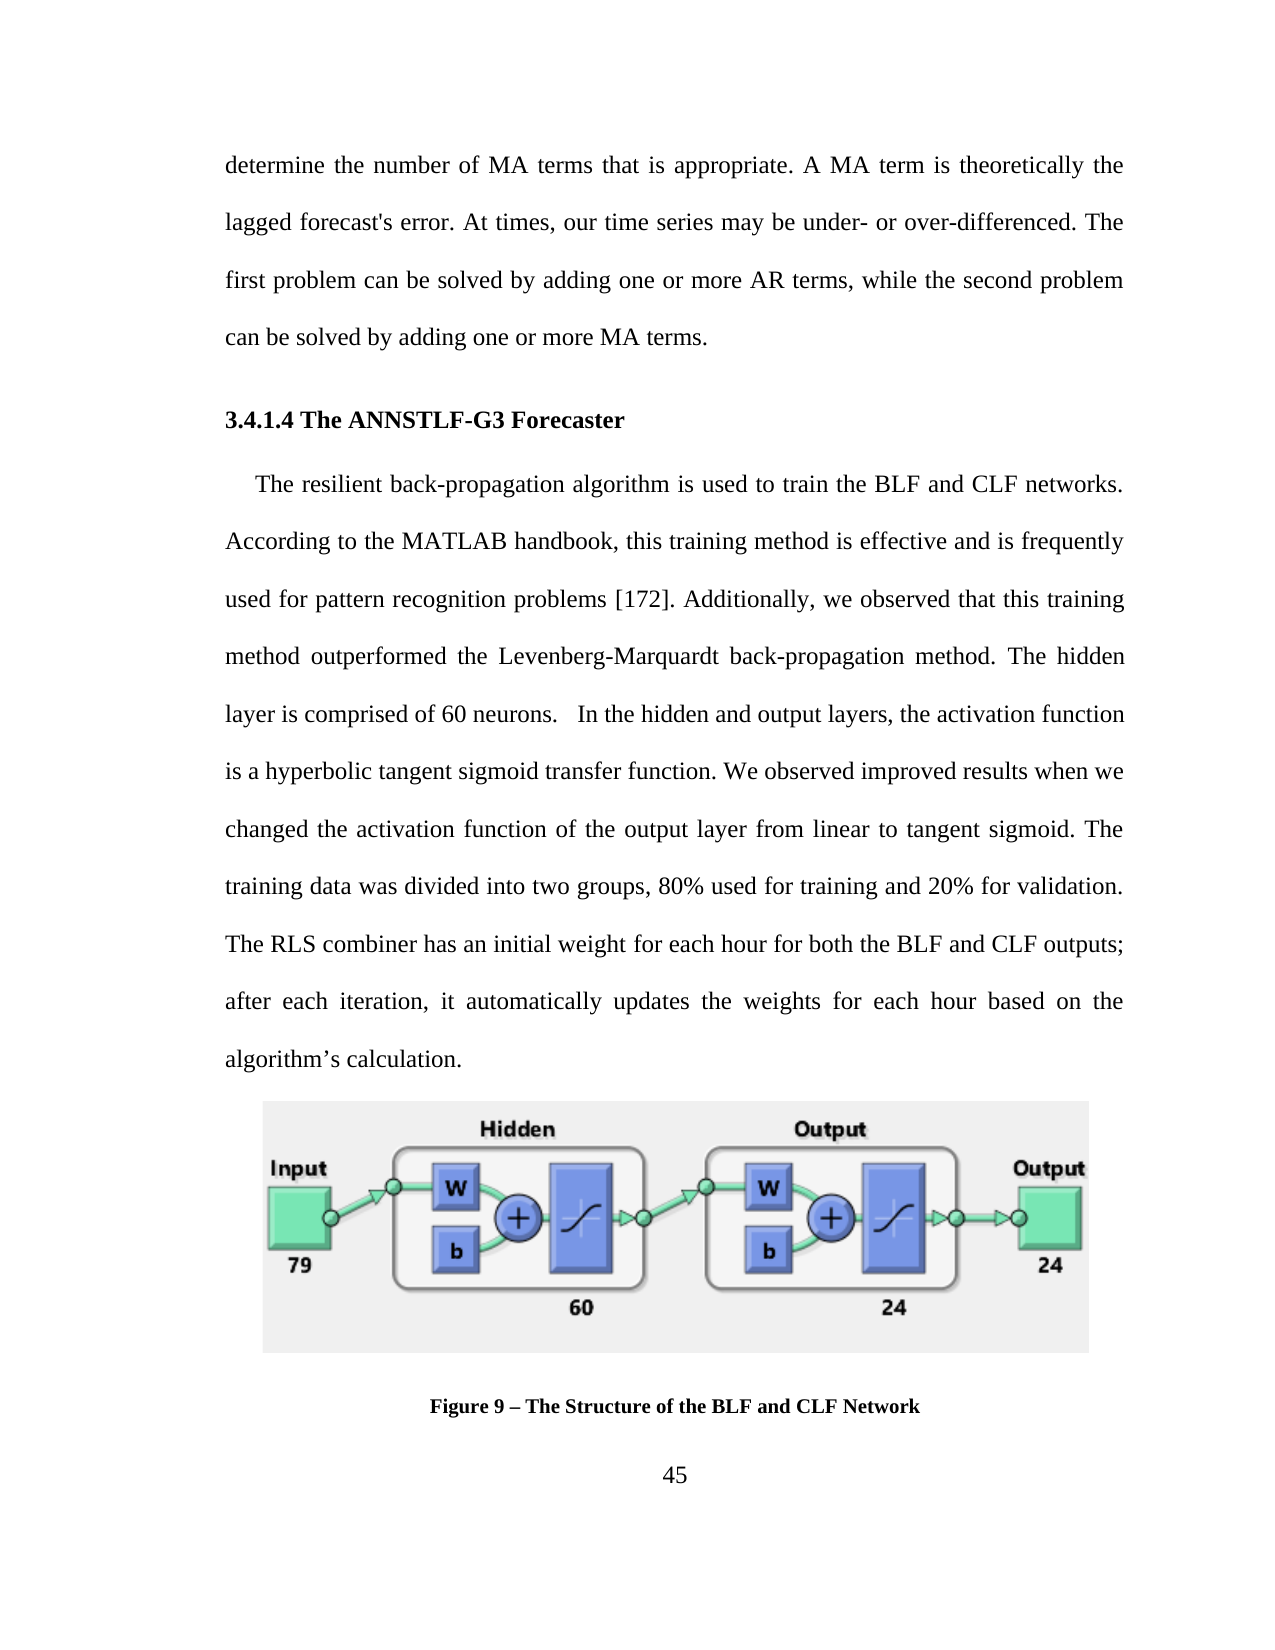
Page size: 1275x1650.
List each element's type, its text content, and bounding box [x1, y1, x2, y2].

subtitle 3.4.1.4 The ANNSTLF-G3 Forecaster [225, 405, 1125, 434]
picture [262, 1101, 1089, 1353]
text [225, 150, 1125, 351]
text The resilient back-propagation algorithm is used to train the BLF and CLF networks. According to the MATLAB handbook, this training method is effective and is frequently used for pattern recognition problems [172]. Additionally, we observed that this training method outperformed the Levenberg-Marquardt back-propagation method. The hidden layer is comprised of 60 neurons. In the hidden and output layers, the activation function is a hyperbolic tangent sigmoid transfer function. We observed improved results when we changed the activation function of the output layer from linear to tangent sigmoid. The training data was divided into two groups, 80% used for training and 20% for validation. The RLS combiner has an initial weight for each hour for both the BLF and CLF outputs; after each iteration, it automatically updates the weights for each hour based on the algorithm’s calculation. [225, 469, 1125, 1072]
